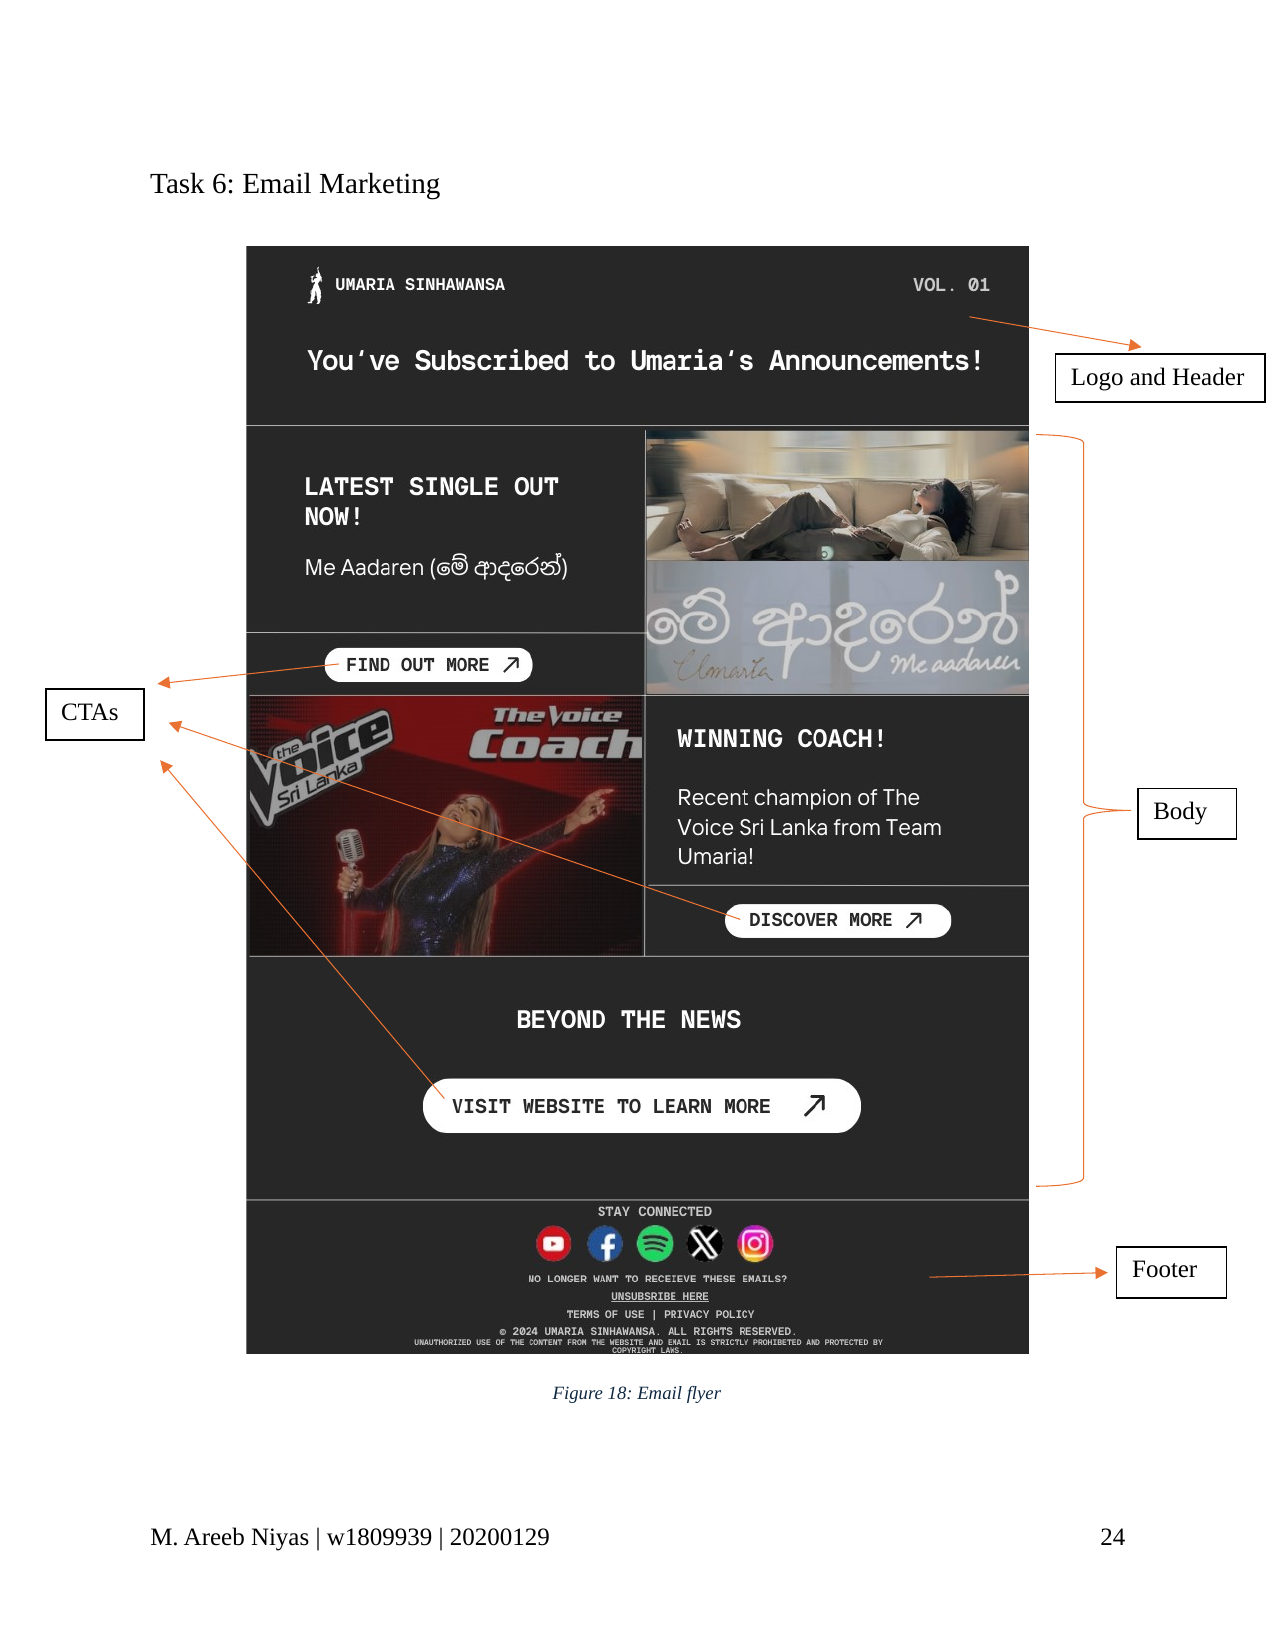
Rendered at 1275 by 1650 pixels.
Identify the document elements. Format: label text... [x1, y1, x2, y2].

text Figure 18: Email flyer [150, 1382, 1125, 1404]
picture [246, 246, 1029, 1354]
subtitle Task 6: Email Marketing [150, 167, 1125, 200]
